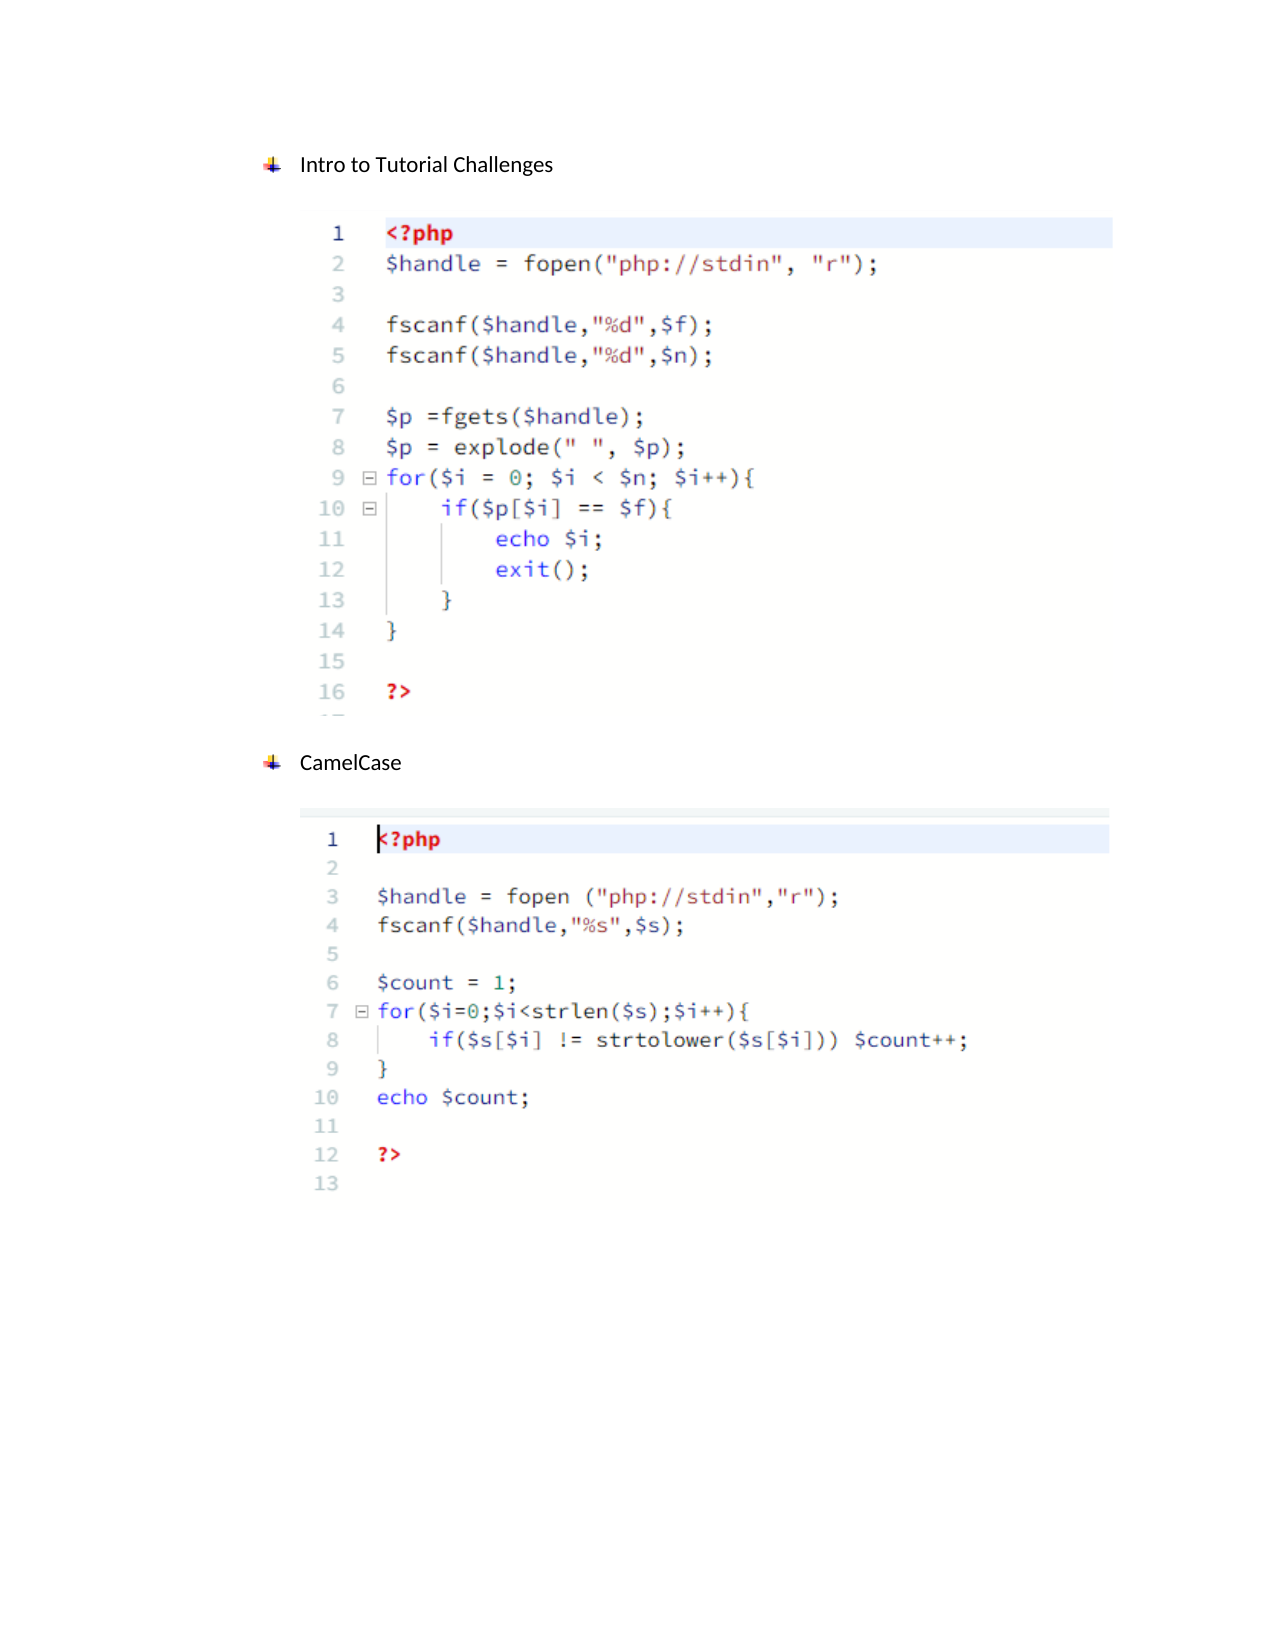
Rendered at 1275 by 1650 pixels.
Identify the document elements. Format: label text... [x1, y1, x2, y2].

picture [300, 210, 1113, 716]
picture [263, 155, 281, 173]
picture [263, 753, 281, 770]
list Intro to Tutorial Challenges [262, 150, 1125, 178]
picture [300, 808, 1110, 1210]
list CamelCase [262, 748, 1125, 776]
